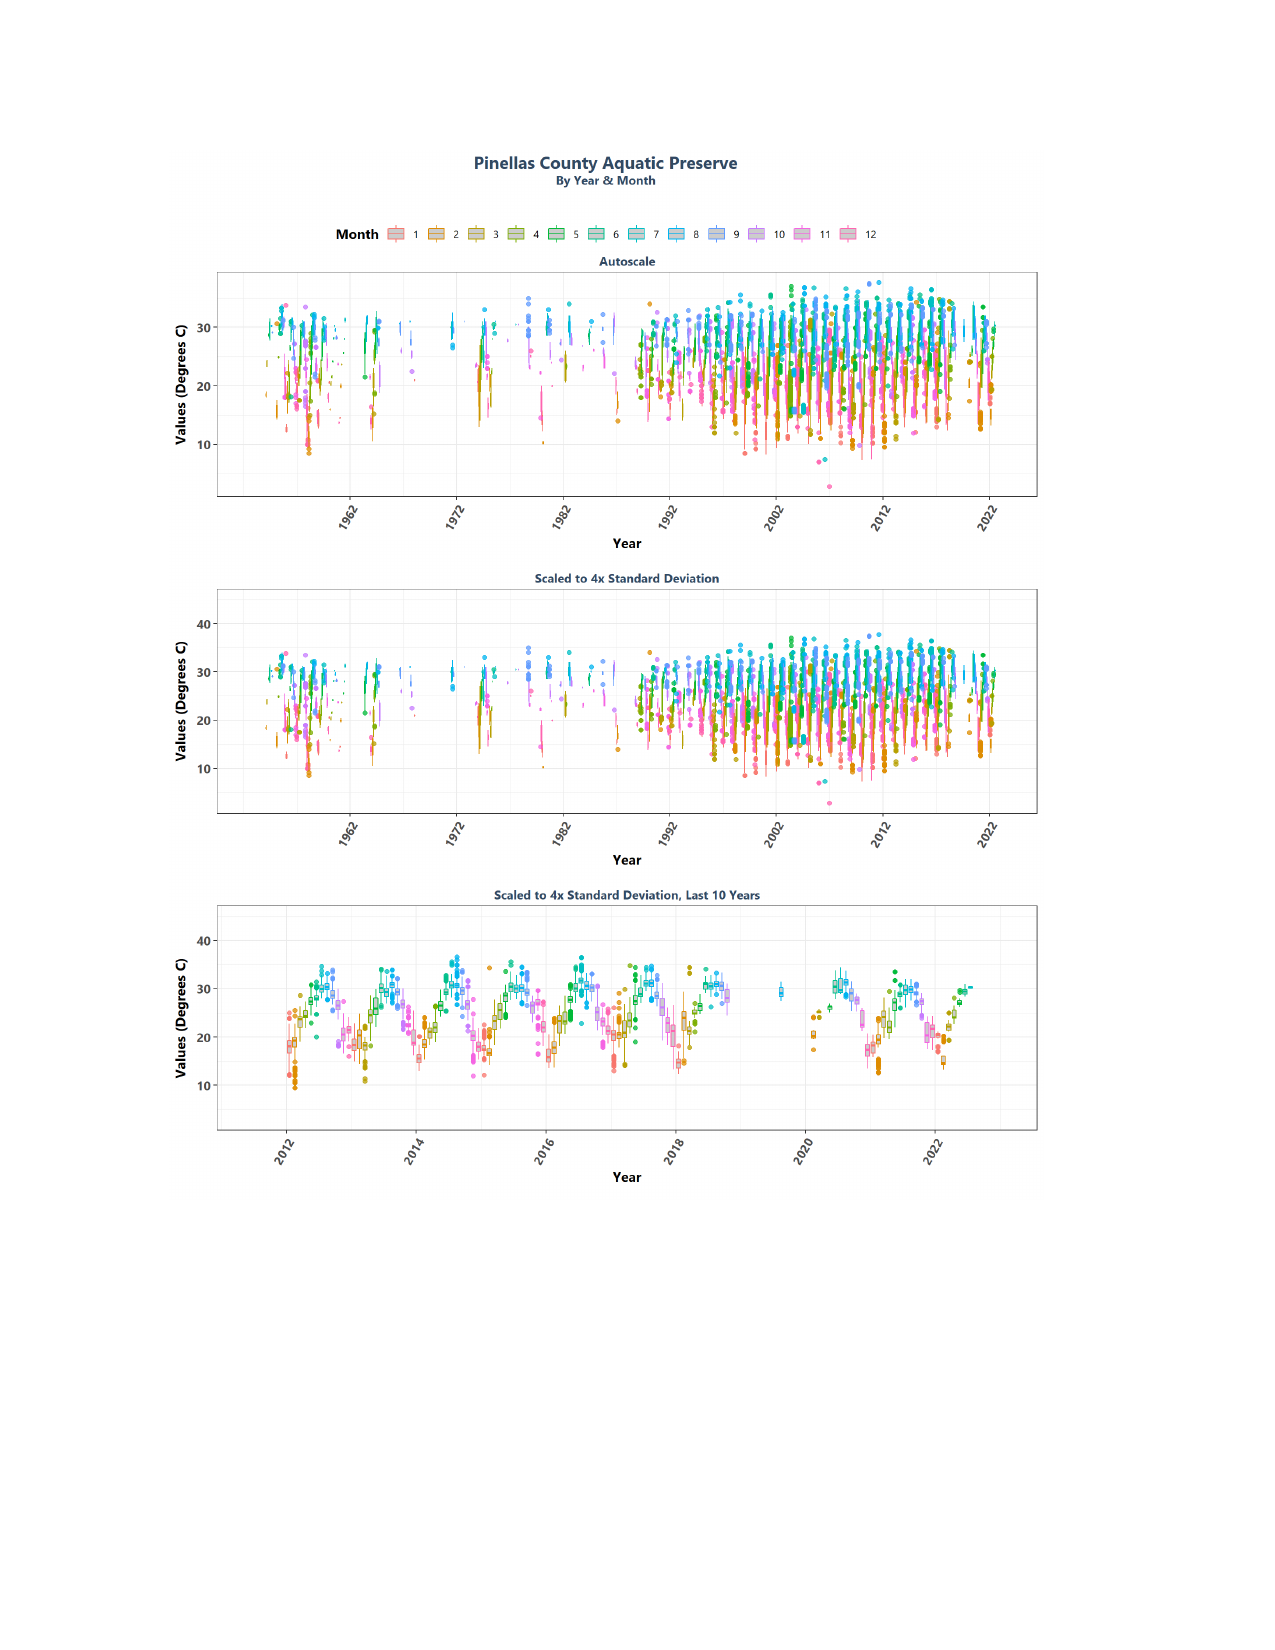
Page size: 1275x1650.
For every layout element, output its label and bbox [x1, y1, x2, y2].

picture [168, 150, 1044, 1200]
